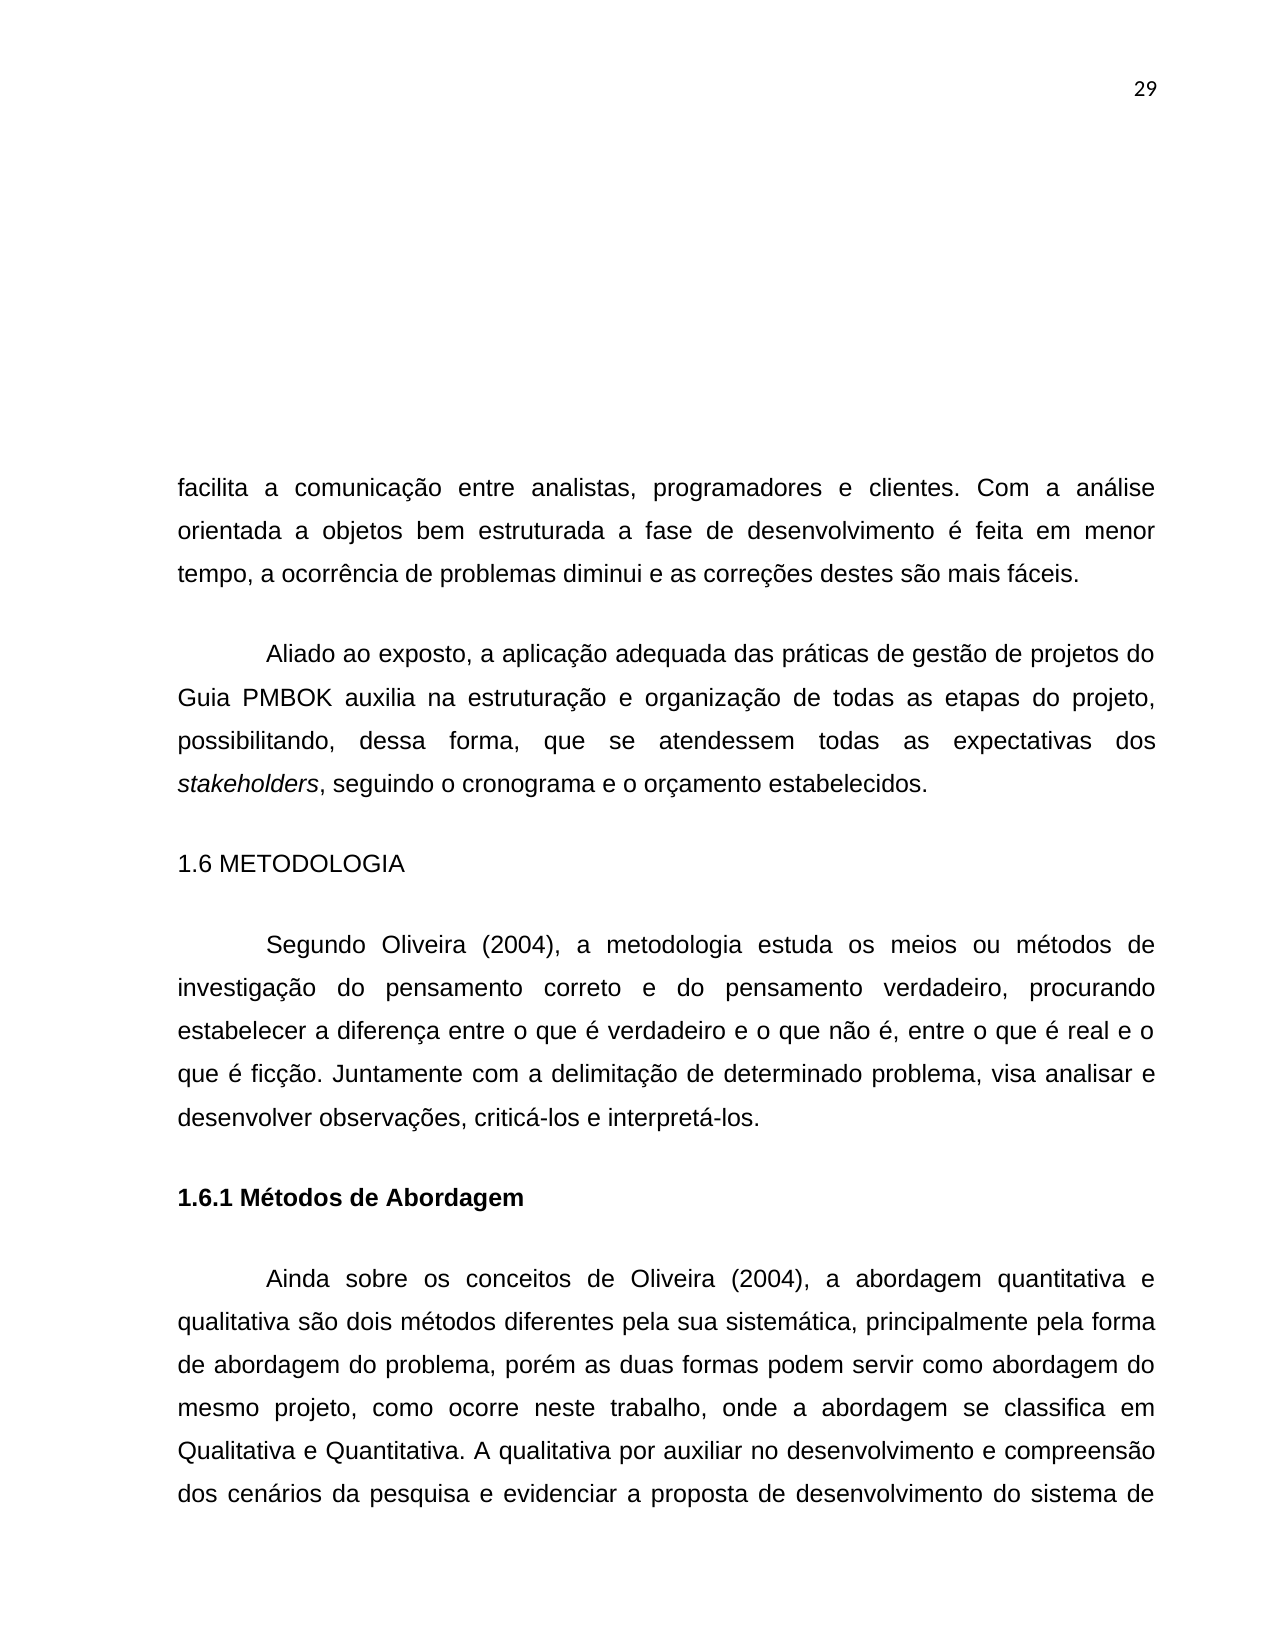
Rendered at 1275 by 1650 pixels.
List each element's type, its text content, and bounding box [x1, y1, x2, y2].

text Aliado ao exposto, a aplicação adequada das práticas de gestão de projetos do Guia PMBOK auxilia na estruturação e organização de todas as etapas do projeto, possibilitando, dessa forma, que se atendessem todas as expectativas dos stakeholders, seguindo o cronograma e o orçamento estabelecidos. [177, 639, 1157, 797]
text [177, 1264, 1157, 1508]
text 1.6.1 Métodos de Abordagem [177, 1183, 1157, 1212]
text Segundo Oliveira (2004), a metodologia estuda os meios ou métodos de investigação do pensamento correto e do pensamento verdadeiro, procurando estabelecer a diferença entre o que é verdadeiro e o que não é, entre o que é real e o que é ficção. Juntamente com a delimitação de determinado problema, visa analisar e desenvolver observações, criticá-los e interpretá-los. [177, 930, 1157, 1131]
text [177, 472, 1157, 587]
text 1.6 METODOLOGIA [177, 849, 1157, 878]
